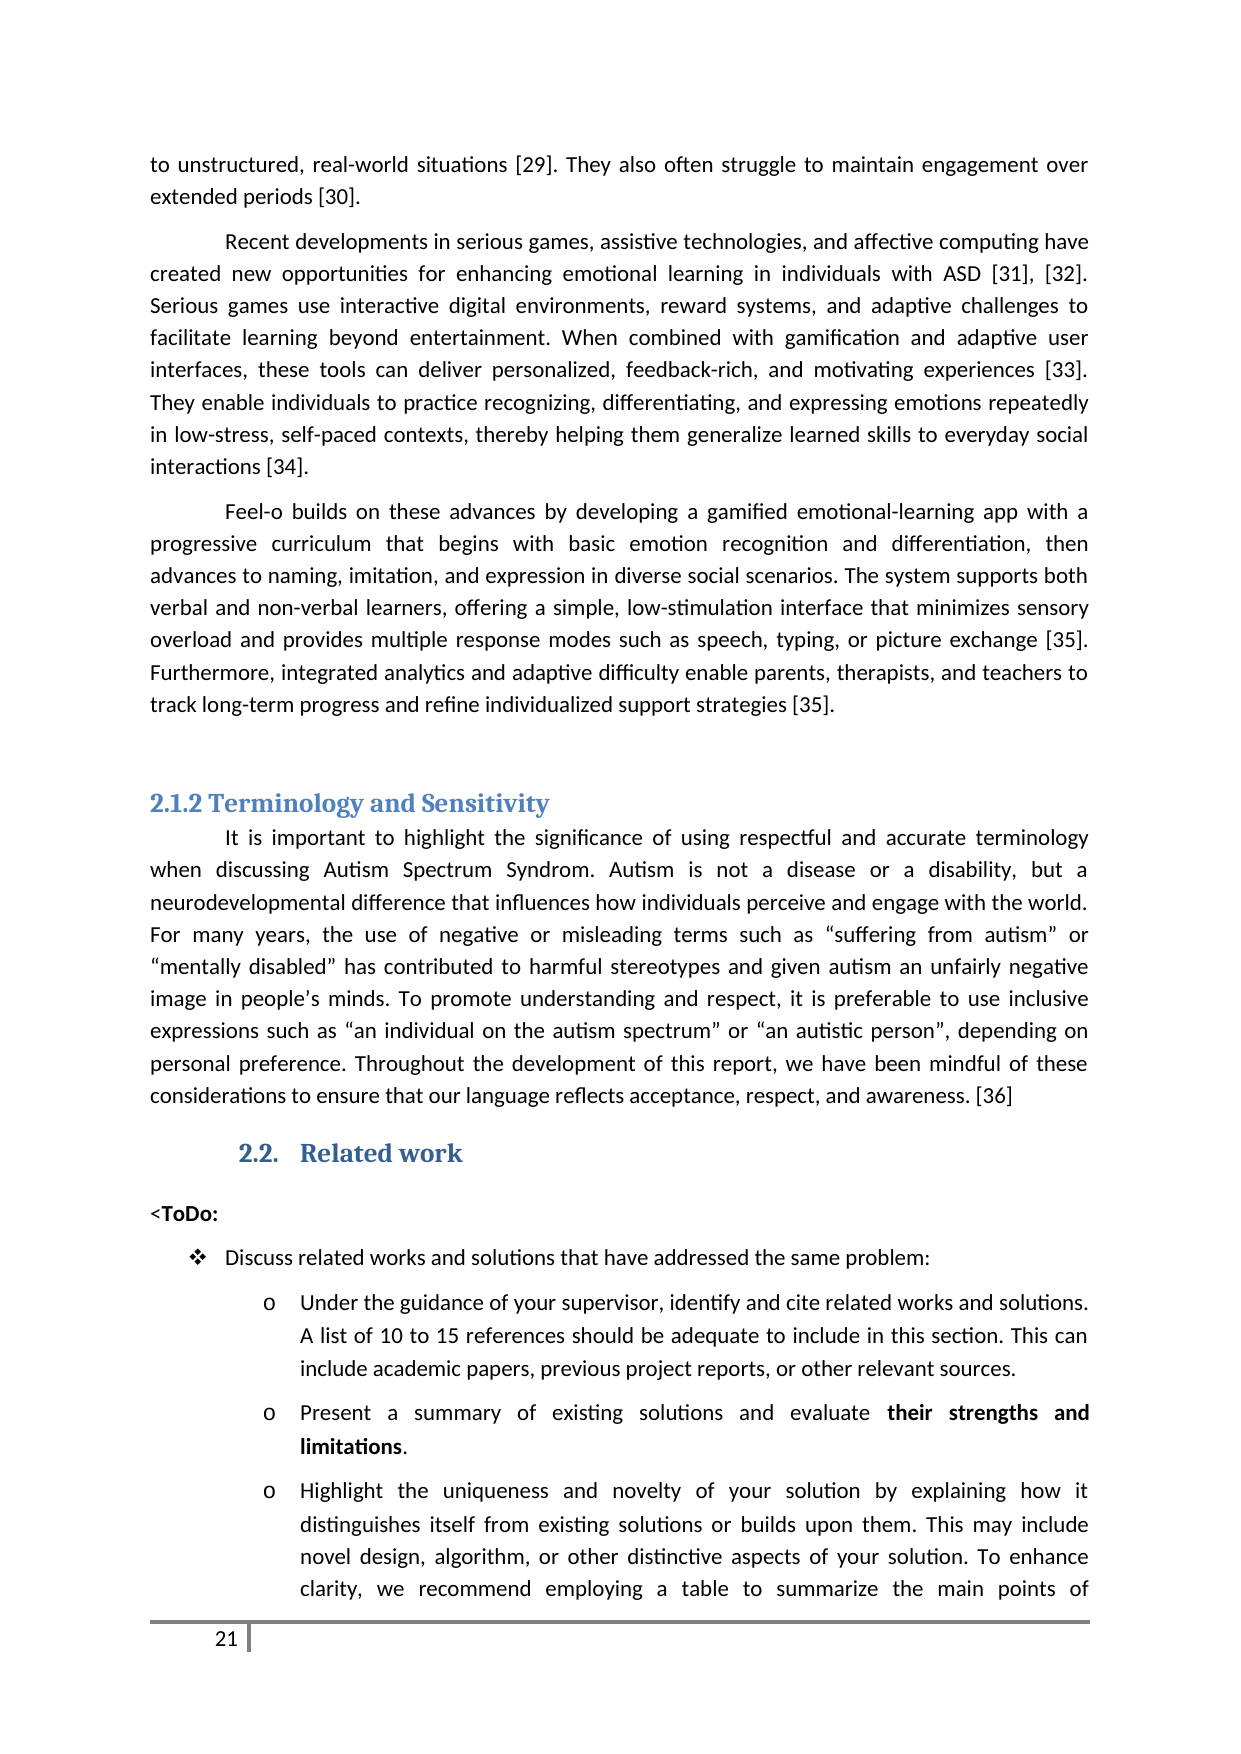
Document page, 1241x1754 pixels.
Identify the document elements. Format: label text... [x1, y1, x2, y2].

subtitle Related work [239, 1138, 1090, 1169]
subtitle 2.1.2 Terminology and Sensitivity [150, 788, 1090, 819]
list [262, 1476, 1090, 1602]
list Discuss related works and solutions that have addressed the same problem: [187, 1243, 1090, 1272]
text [150, 150, 1090, 210]
list Under the guidance of your supervisor, identify and cite related works and solutions. A list of 10 to 15 references should be adequate to include in this section. This can include academic papers, previous project reports, or other relevant sources. [262, 1288, 1090, 1382]
text Feel-o builds on these advances by developing a gamified emotional-learning app with a progressive curriculum that begins with basic emotion recognition and differentiation, then advances to naming, imitation, and expression in diverse social scenarios. The system supports both verbal and non-verbal learners, offering a simple, low-stimulation interface that minimizes sensory overload and provides multiple response modes such as speech, typing, or picture exchange [35]. Furthermore, integrated analytics and adaptive difficulty enable parents, therapists, and teachers to track long-term progress and refine individualized support strategies [35]. [150, 497, 1090, 718]
text Recent developments in serious games, assistive technologies, and affective computing have created new opportunities for enhancing emotional learning in individuals with ASD [31], [32]. Serious games use interactive digital environments, reward systems, and adaptive challenges to facilitate learning beyond entertainment. When combined with gamification and adaptive user interfaces, these tools can deliver personalized, feedback-rich, and motivating experiences [33]. They enable individuals to practice recognizing, differentiating, and expressing emotions repeatedly in low-stress, self-paced contexts, thereby helping them generalize learned skills to everyday social interactions [34]. [150, 227, 1090, 480]
text It is important to highlight the significance of using respectful and accurate terminology when discussing Autism Spectrum Syndrom. Autism is not a disease or a disability, but a neurodevelopmental difference that influences how individuals perceive and engage with the world. For many years, the use of negative or misleading terms such as “suffering from autism” or “mentally disabled” has contributed to harmful stereotypes and given autism an unfairly negative image in people’s minds. To promote understanding and respect, it is preferable to use inclusive expressions such as “an individual on the autism spectrum” or “an autistic person”, depending on personal preference. Throughout the development of this report, we have been mindful of these considerations to ensure that our language reflects acceptance, respect, and awareness. [36] [150, 823, 1090, 1109]
list Present a summary of existing solutions and evaluate their strengths and limitations. [262, 1398, 1090, 1460]
text <ToDo: [150, 1199, 1090, 1227]
